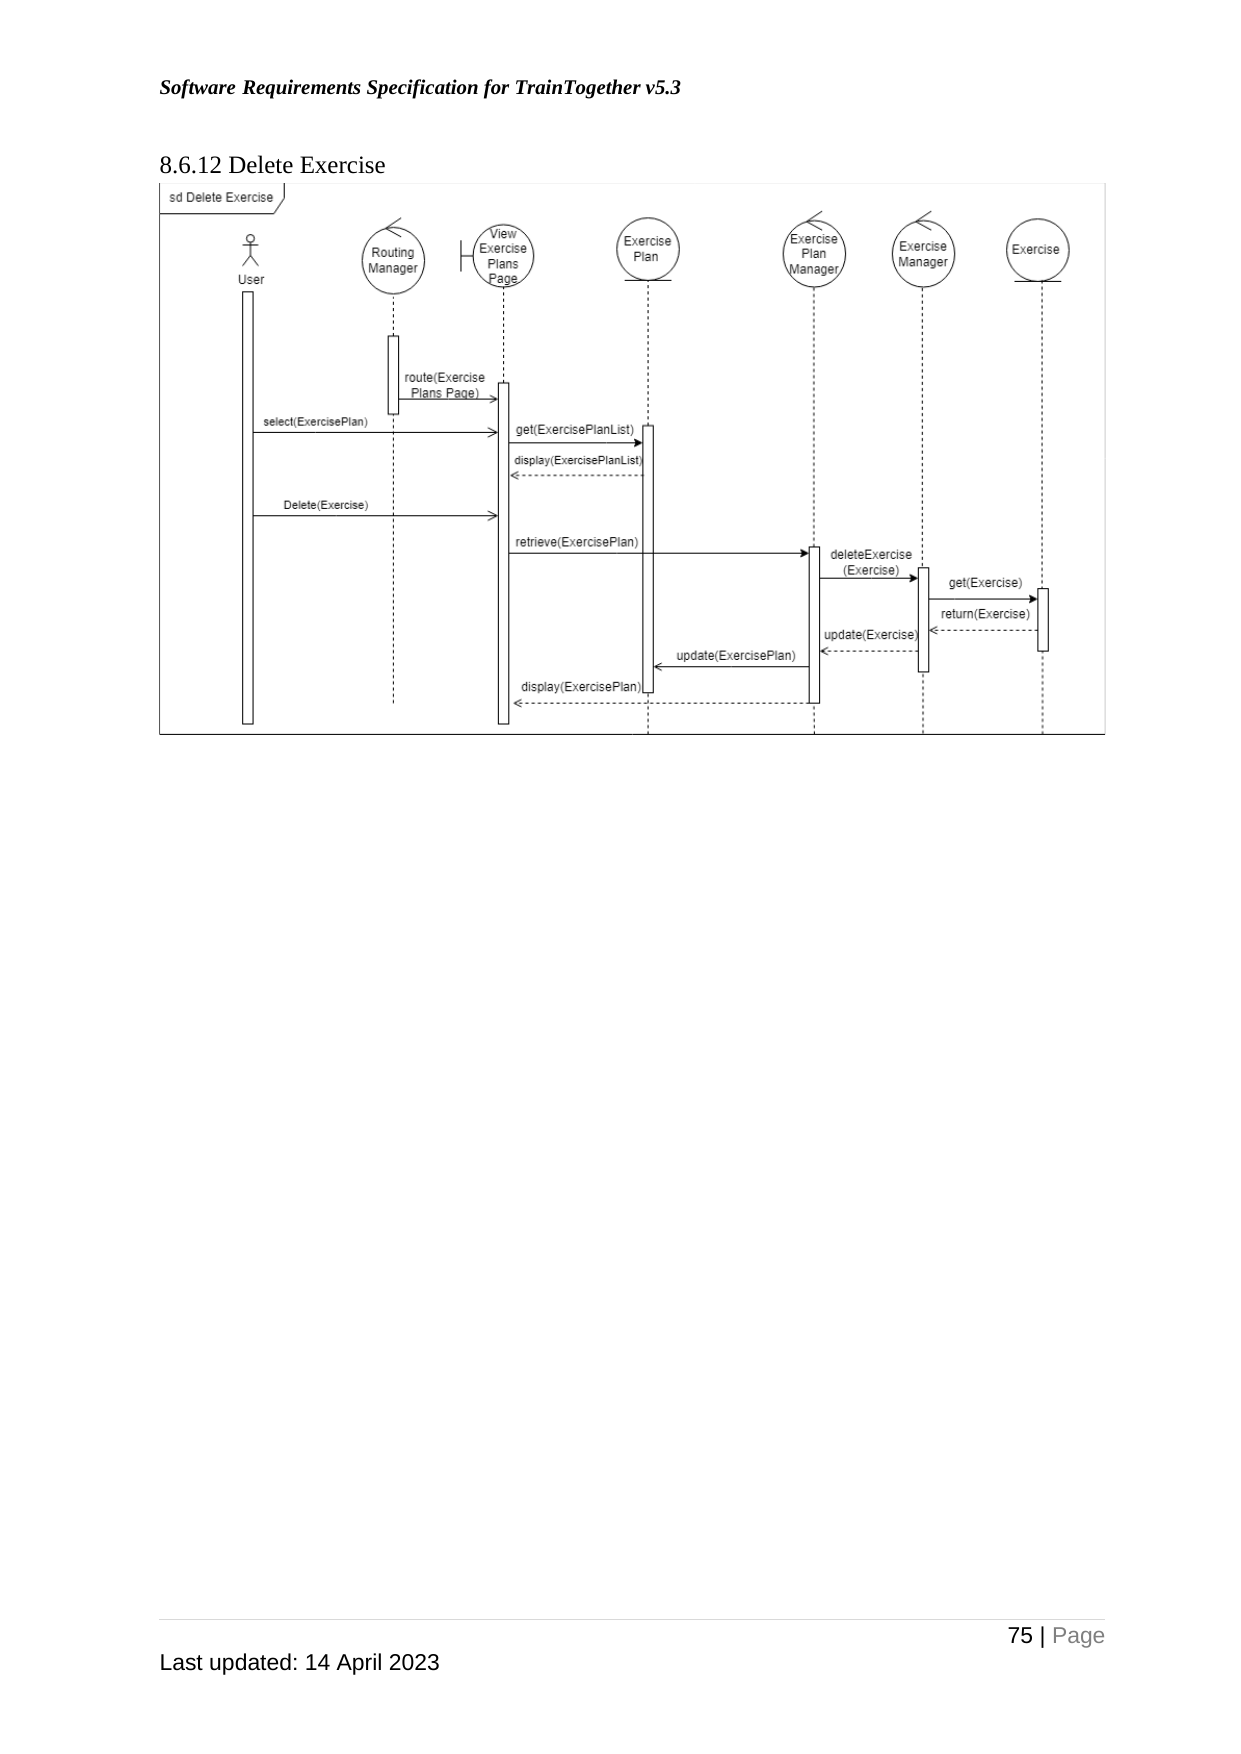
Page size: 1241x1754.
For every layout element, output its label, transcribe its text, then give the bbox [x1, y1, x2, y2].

picture [159, 183, 1105, 736]
text 8.6.12 Delete Exercise [159, 150, 1105, 179]
